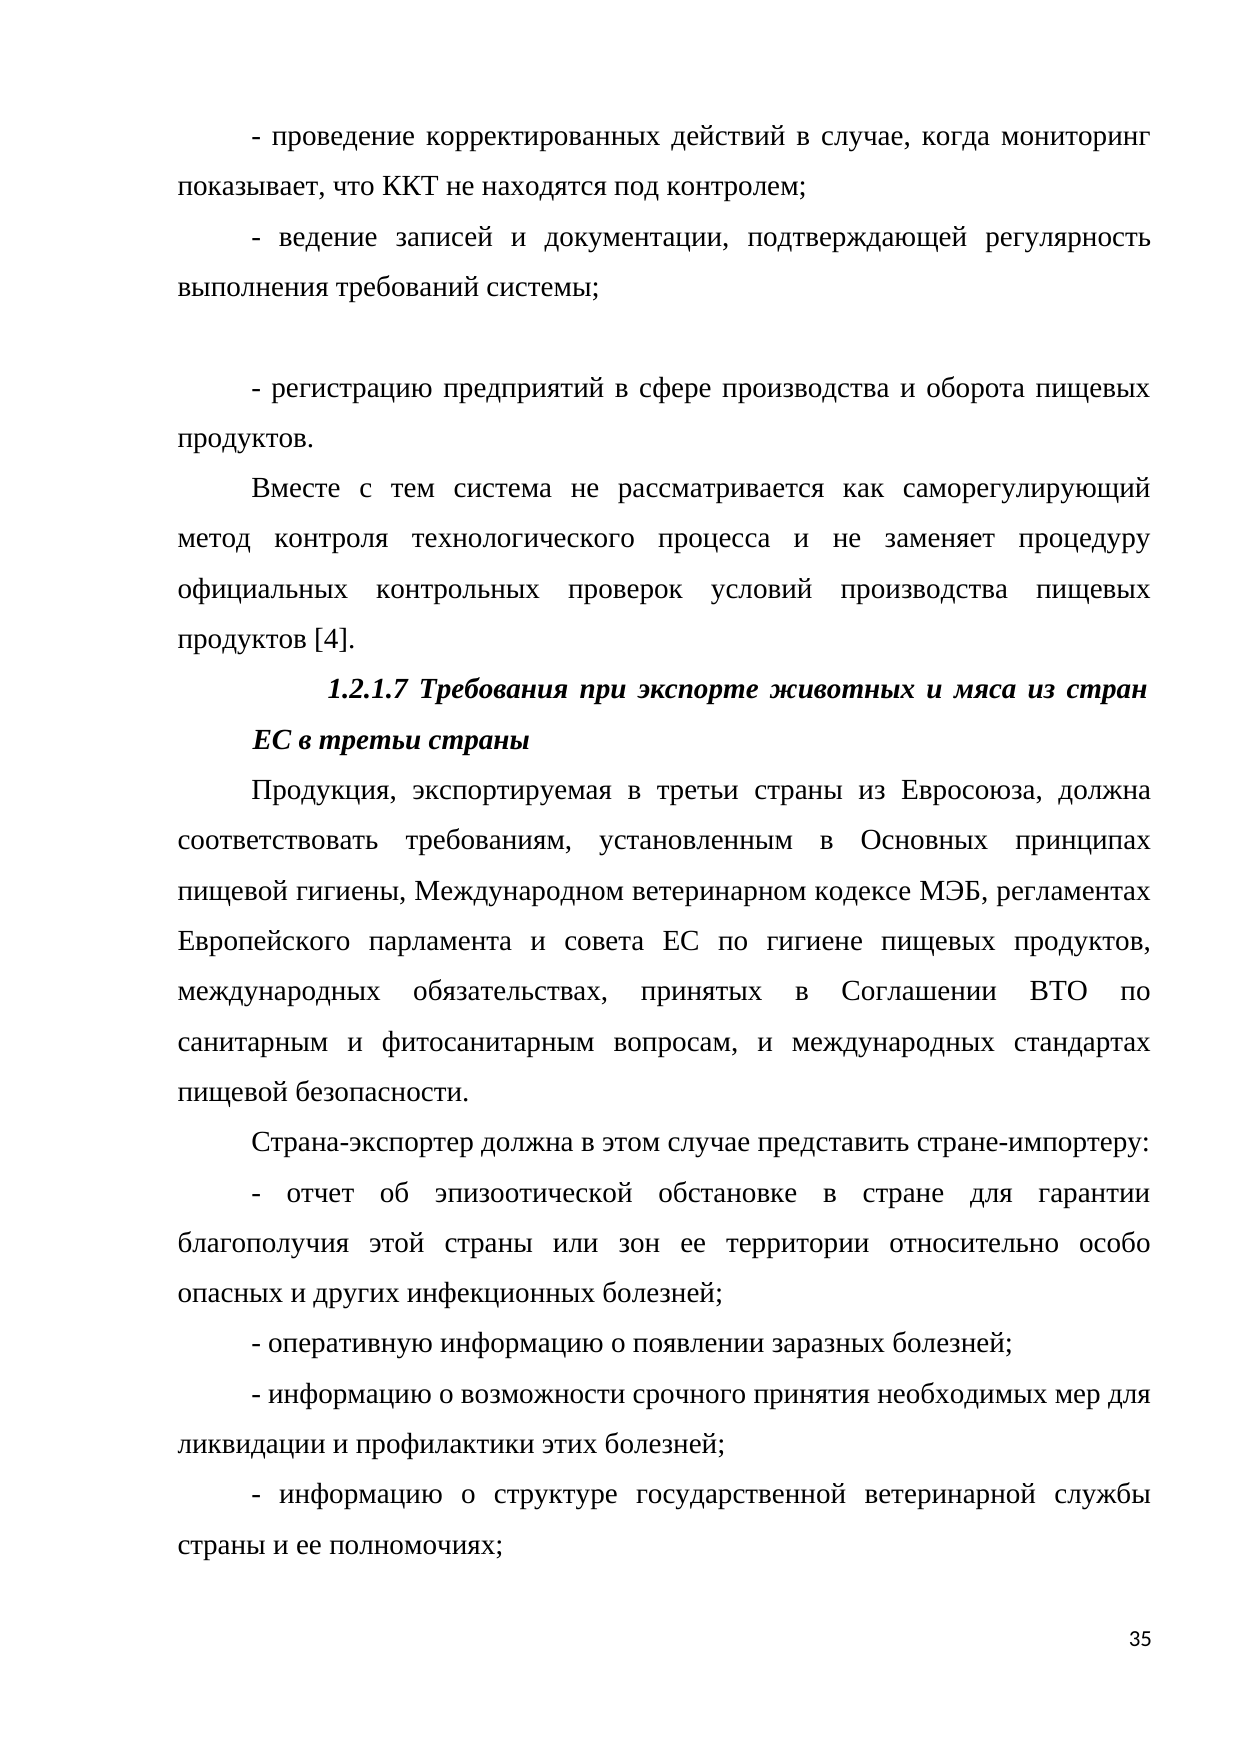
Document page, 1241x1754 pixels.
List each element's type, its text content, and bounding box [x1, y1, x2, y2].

text Вместе с тем система не рассматривается как саморегулирующий метод контроля технологического процесса и не заменяет процедуру официальных контрольных проверок условий производства пищевых продуктов [4]. [177, 470, 1152, 655]
text - регистрацию предприятий в сфере производства и оборота пищевых продуктов. [177, 370, 1152, 453]
text Продукция, экспортируемая в третьи страны из Евросоюза, должна соответствовать требованиям, установленным в Основных принципах пищевой гигиены, Международном ветеринарном кодексе МЭБ, регламентах Европейского парламента и совета ЕС по гигиене пищевых продуктов, международных обязательствах, принятых в Соглашении ВТО по санитарным и фитосанитарным вопросам, и международных стандартах пищевой безопасности. [177, 772, 1152, 1108]
text - отчет об эпизоотической обстановке в стране для гарантии благополучия этой страны или зон ее территории относительно особо опасных и других инфекционных болезней; [177, 1175, 1152, 1309]
text - ведение записей и документации, подтверждающей регулярность выполнения требований системы; [177, 219, 1152, 303]
text Страна-экспортер должна в этом случае представить стране-импортеру: [177, 1124, 1152, 1158]
text 1.2.1.7 Требования при экспорте животных и мяса из стран ЕС в третьи страны [252, 672, 1152, 755]
text - информацию о возможности срочного принятия необходимых мер для ликвидации и профилактики этих болезней; [177, 1376, 1152, 1460]
text - информацию о структуре государственной ветеринарной службы страны и ее полномочиях; [177, 1477, 1152, 1560]
text - проведение корректированных действий в случае, когда мониторинг показывает, что ККТ не находятся под контролем; [177, 118, 1152, 202]
text - оперативную информацию о появлении заразных болезней; [177, 1326, 1152, 1359]
